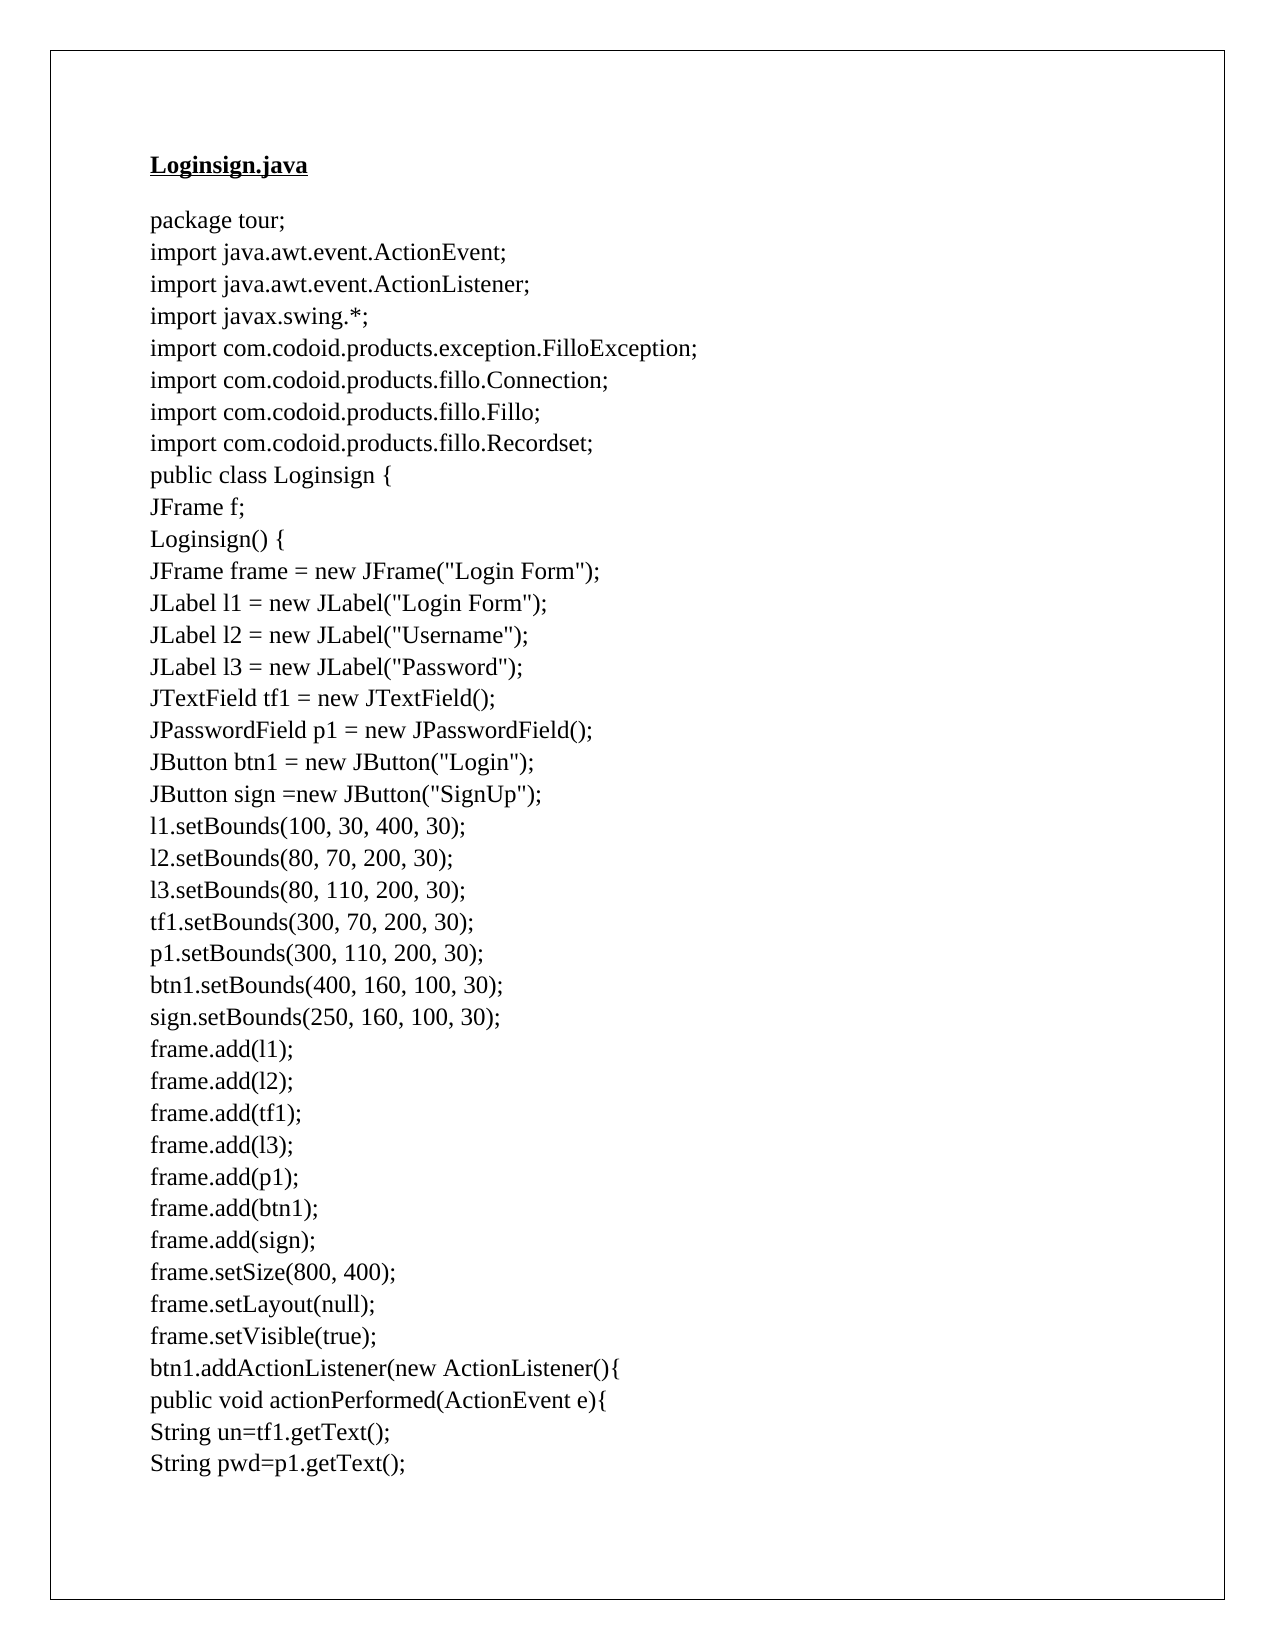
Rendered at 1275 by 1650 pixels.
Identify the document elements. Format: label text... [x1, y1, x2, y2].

table_header btn1.addActionListener(new ActionListener(){ [149, 1351, 629, 1383]
table_header import java.awt.event.ActionListener; [149, 268, 538, 299]
table_header JFrame f; [149, 491, 253, 523]
table_header import javax.swing.*; [149, 300, 377, 331]
table_header JLabel l1 = new JLabel("Login Form"); [149, 586, 556, 618]
table_header JButton sign =new JButton("SignUp"); [149, 778, 550, 809]
table_header frame.add(tf1); [149, 1096, 310, 1128]
table_header frame.add(l1); [149, 1033, 302, 1064]
table_header JLabel l3 = new JLabel("Password"); [149, 650, 531, 682]
table_header frame.setVisible(true); [149, 1320, 385, 1351]
table_header JTextField tf1 = new JTextField(); [149, 682, 504, 714]
table_header public void actionPerformed(ActionEvent e){ [149, 1383, 616, 1415]
table_header JLabel l2 = new JLabel("Username"); [149, 618, 537, 650]
table_header frame.setSize(800, 400); [149, 1256, 404, 1288]
table_header Loginsign() { [149, 523, 294, 554]
table_header l1.setBounds(100, 30, 400, 30); [149, 810, 474, 841]
table_header package tour; [149, 204, 293, 236]
table_header frame.add(btn1); [149, 1192, 327, 1224]
table_header import com.codoid.products.fillo.Fillo; [149, 395, 549, 427]
table_header import java.awt.event.ActionEvent; [149, 236, 515, 268]
table_header tf1.setBounds(300, 70, 200, 30); [149, 905, 482, 937]
text Loginsign.java [150, 150, 1125, 179]
table_header p1.setBounds(300, 110, 200, 30); [149, 937, 492, 969]
table_header l3.setBounds(80, 110, 200, 30); [149, 873, 474, 905]
table_header frame.add(sign); [149, 1224, 324, 1256]
table_header frame.setLayout(null); [149, 1288, 383, 1319]
table_header frame.add(l2); [149, 1065, 302, 1096]
table_header import com.codoid.products.fillo.Connection; [149, 363, 617, 395]
table_header import com.codoid.products.fillo.Recordset; [149, 427, 602, 459]
table_header frame.add(l3); [149, 1128, 302, 1160]
table_header JButton btn1 = new JButton("Login"); [149, 746, 542, 778]
table_header import com.codoid.products.exception.FilloException; [149, 331, 706, 363]
table_header String un=tf1.getText(); [149, 1415, 398, 1447]
table_header String pwd=p1.getText(); [149, 1447, 414, 1479]
table_header sign.setBounds(250, 160, 100, 30); [149, 1001, 508, 1033]
table_header l2.setBounds(80, 70, 200, 30); [149, 841, 461, 873]
table_header public class Loginsign { [149, 459, 401, 491]
table_header JFrame frame = new JFrame("Login Form"); [149, 555, 608, 586]
table_header btn1.setBounds(400, 160, 100, 30); [149, 969, 511, 1001]
table_header frame.add(p1); [149, 1160, 307, 1192]
table_header JPasswordField p1 = new JPasswordField(); [149, 714, 601, 746]
